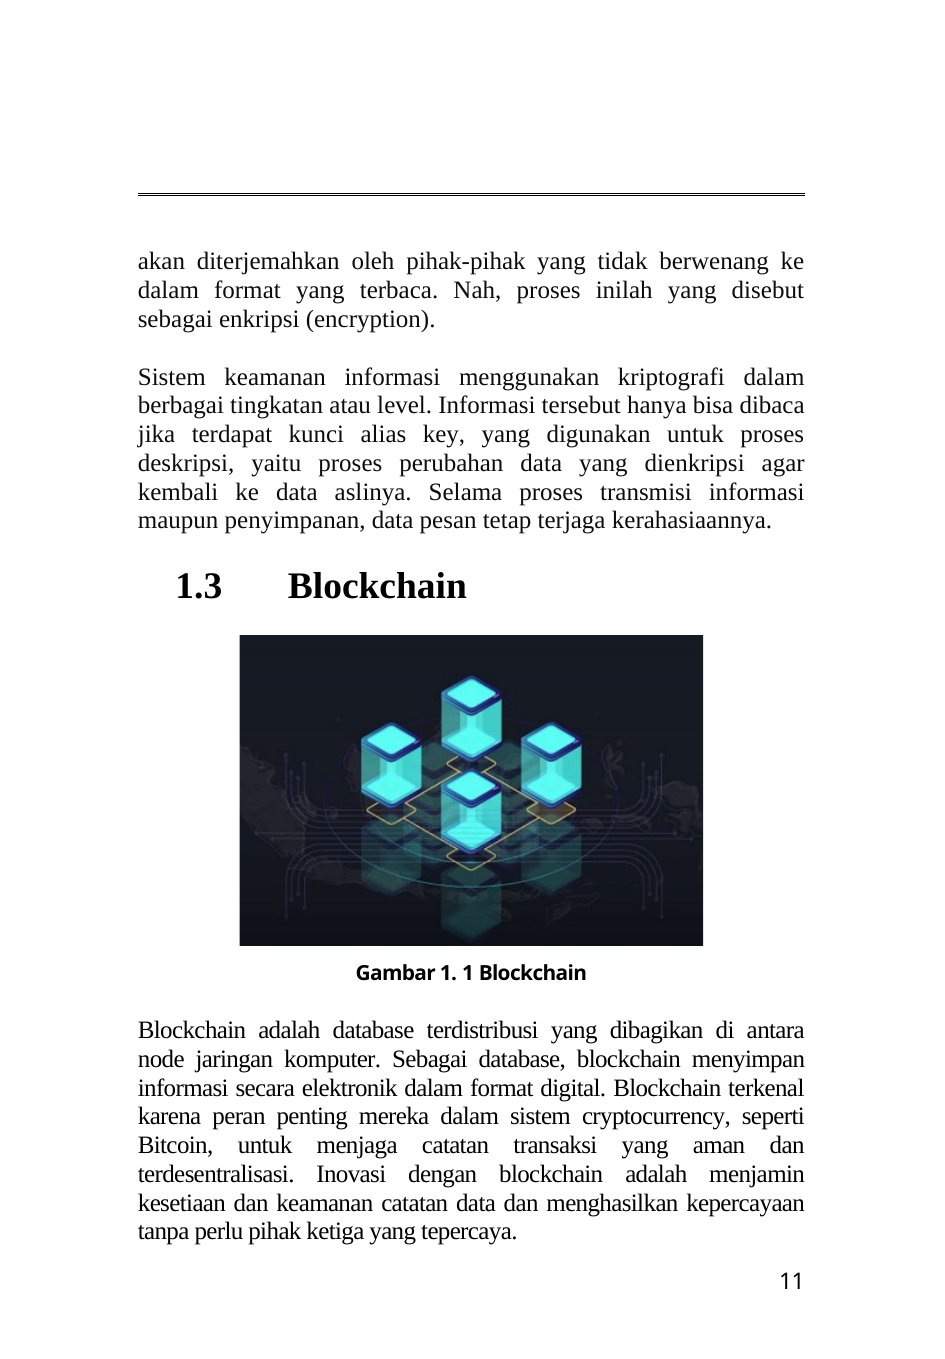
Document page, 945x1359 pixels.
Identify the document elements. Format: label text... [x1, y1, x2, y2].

subtitle Blockchain [175, 563, 805, 606]
text Gambar 1. 1 Blockchain [138, 958, 805, 986]
text Sistem keamanan informasi menggunakan kriptografi dalam berbagai tingkatan atau level. Informasi tersebut hanya bisa dibaca jika terdapat kunci alias key, yang digunakan untuk proses deskripsi, yaitu proses perubahan data yang dienkripsi agar kembali ke data aslinya. Selama proses transmisi informasi maupun penyimpanan, data pesan tetap terjaga kerahasiaannya. [138, 362, 805, 534]
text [138, 246, 805, 332]
text Blockchain adalah database terdistribusi yang dibagikan di antara node jaringan komputer. Sebagai database, blockchain menyimpan informasi secara elektronik dalam format digital. Blockchain terkenal karena peran penting mereka dalam sistem cryptocurrency, seperti Bitcoin, untuk menjaga catatan transaksi yang aman dan terdesentralisasi. Inovasi dengan blockchain adalah menjamin kesetiaan dan keamanan catatan data dan menghasilkan kepercayaan tanpa perlu pihak ketiga yang tepercaya. [138, 1015, 805, 1245]
picture [239, 635, 704, 946]
